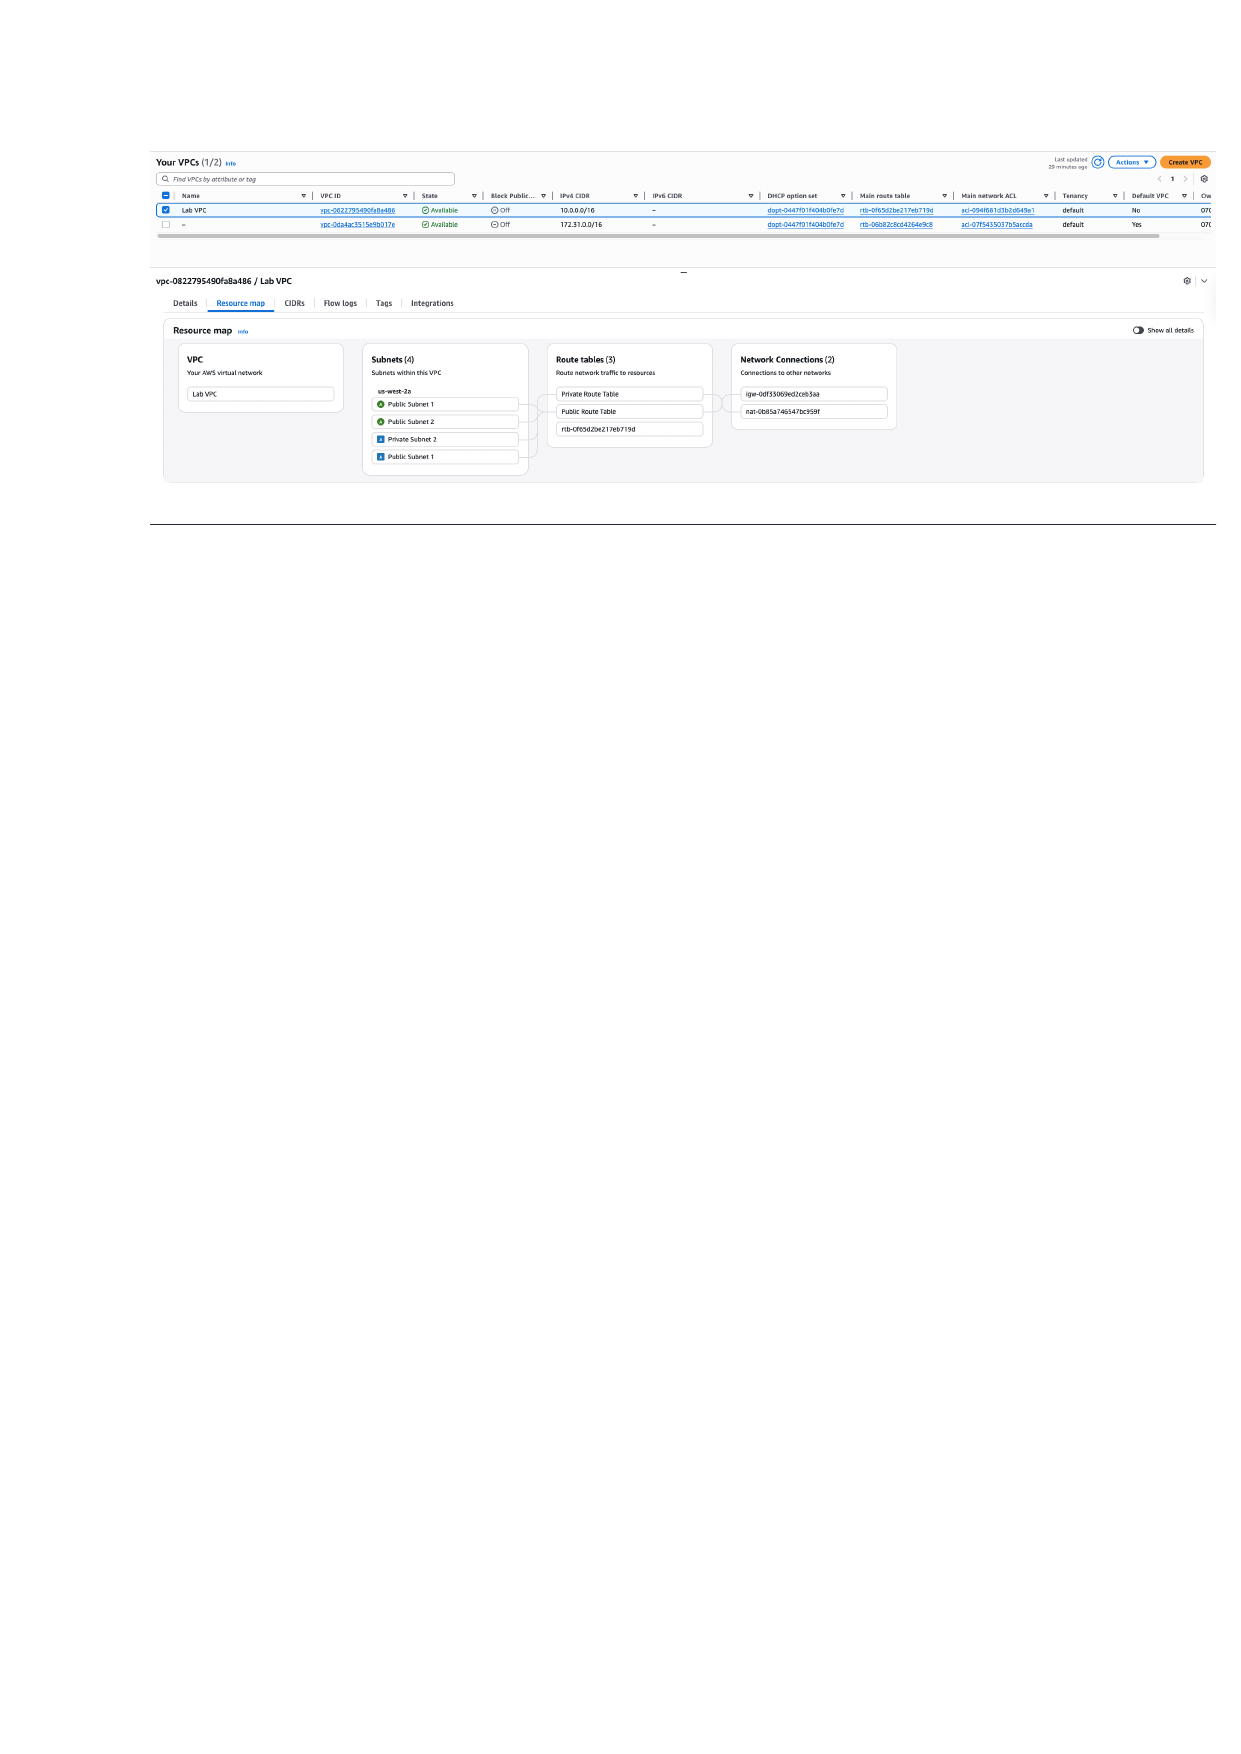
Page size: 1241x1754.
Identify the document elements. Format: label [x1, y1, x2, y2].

picture [150, 150, 1217, 525]
